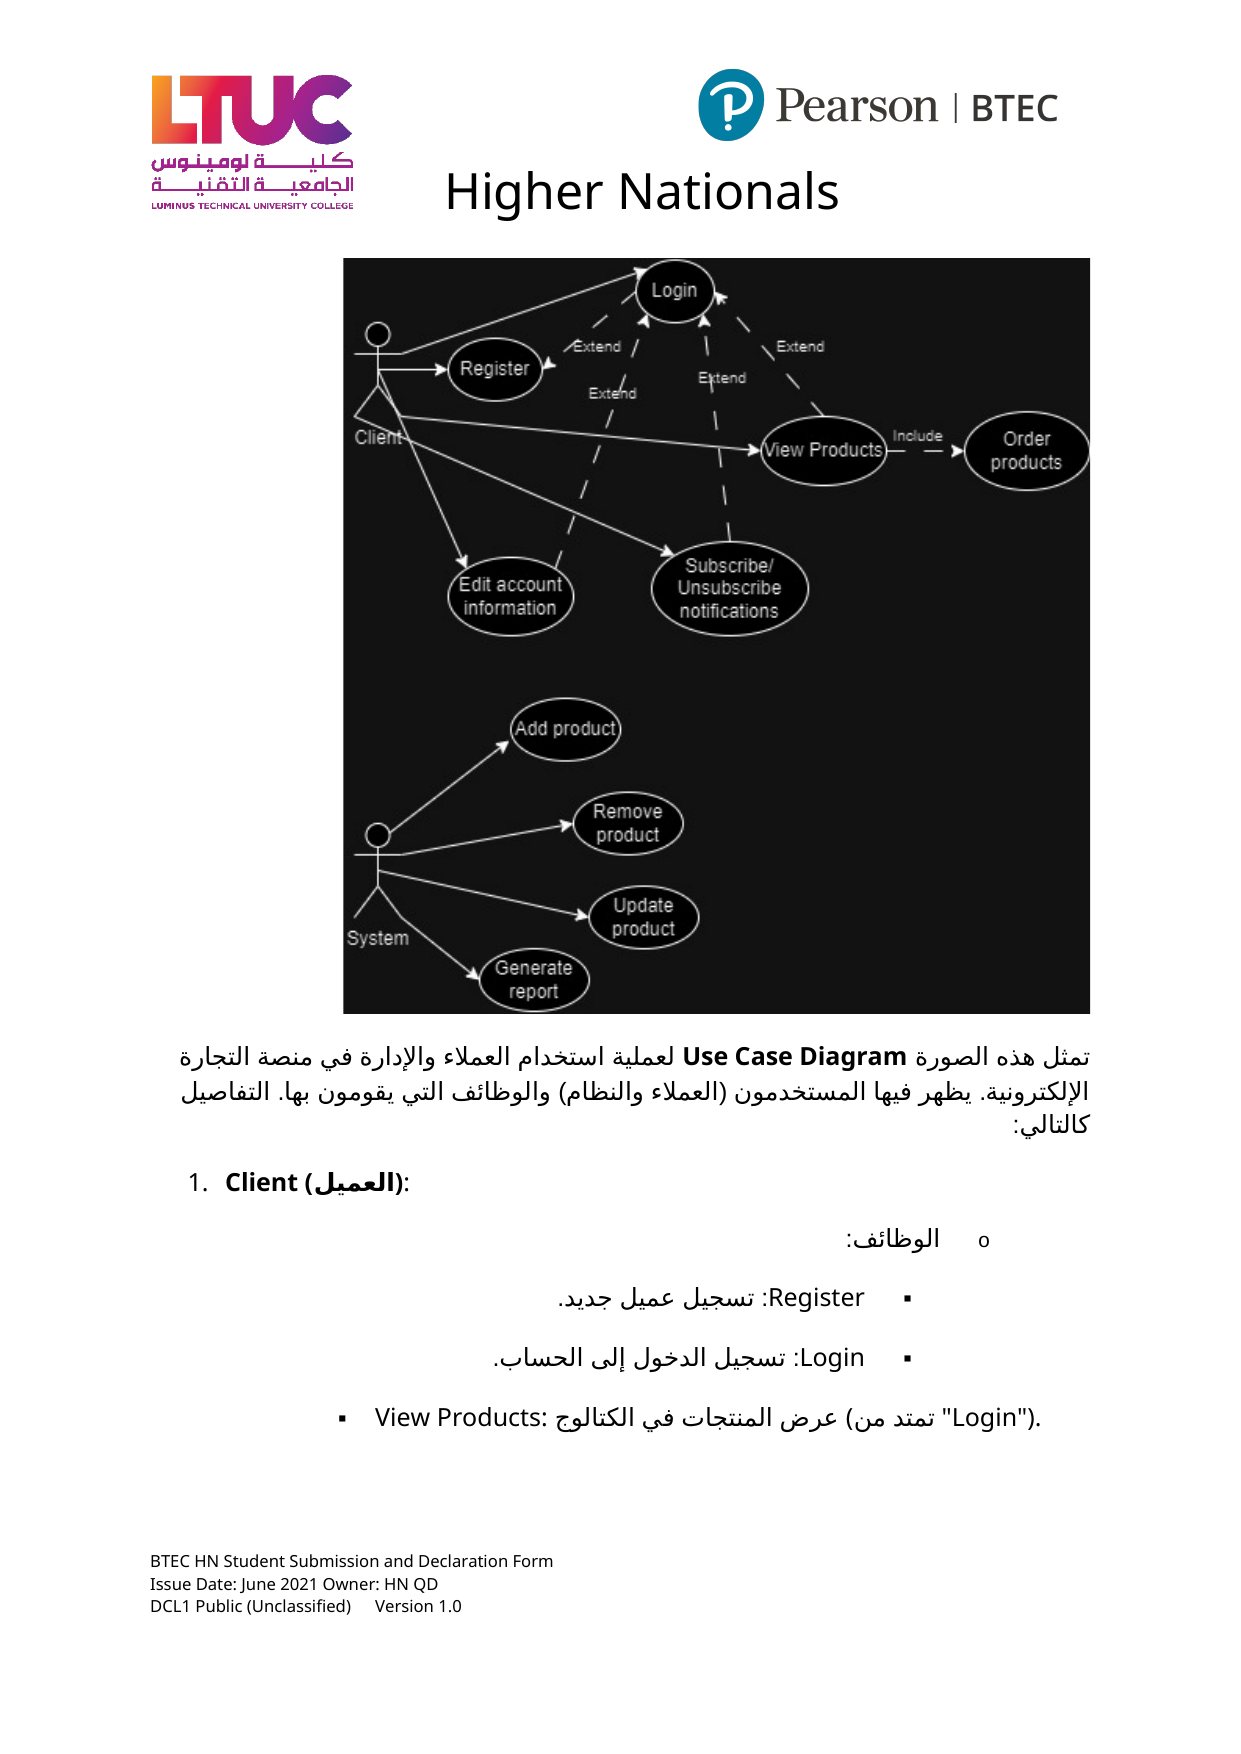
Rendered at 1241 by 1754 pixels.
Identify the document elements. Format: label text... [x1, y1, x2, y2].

list View Products: عرض المنتجات في الكتالوج (تمتد من "Login"). [337, 1399, 1090, 1433]
text تمثل هذه الصورة Use Case Diagram لعملية استخدام العملاء والإدارة في منصة التجارة الإلكترونية. يظهر فيها المستخدمون (العملاء والنظام) والوظائف التي يقومون بها. التفاصيل كالتالي: [150, 1039, 1090, 1139]
picture [690, 61, 1069, 146]
list Login: تسجيل الدخول إلى الحساب. [150, 1339, 903, 1373]
picture [150, 73, 354, 210]
list Register: تسجيل عميل جديد. [150, 1279, 903, 1313]
list Client (العميل): [187, 1164, 1090, 1198]
list الوظائف: [150, 1224, 978, 1254]
picture [343, 258, 1091, 1014]
